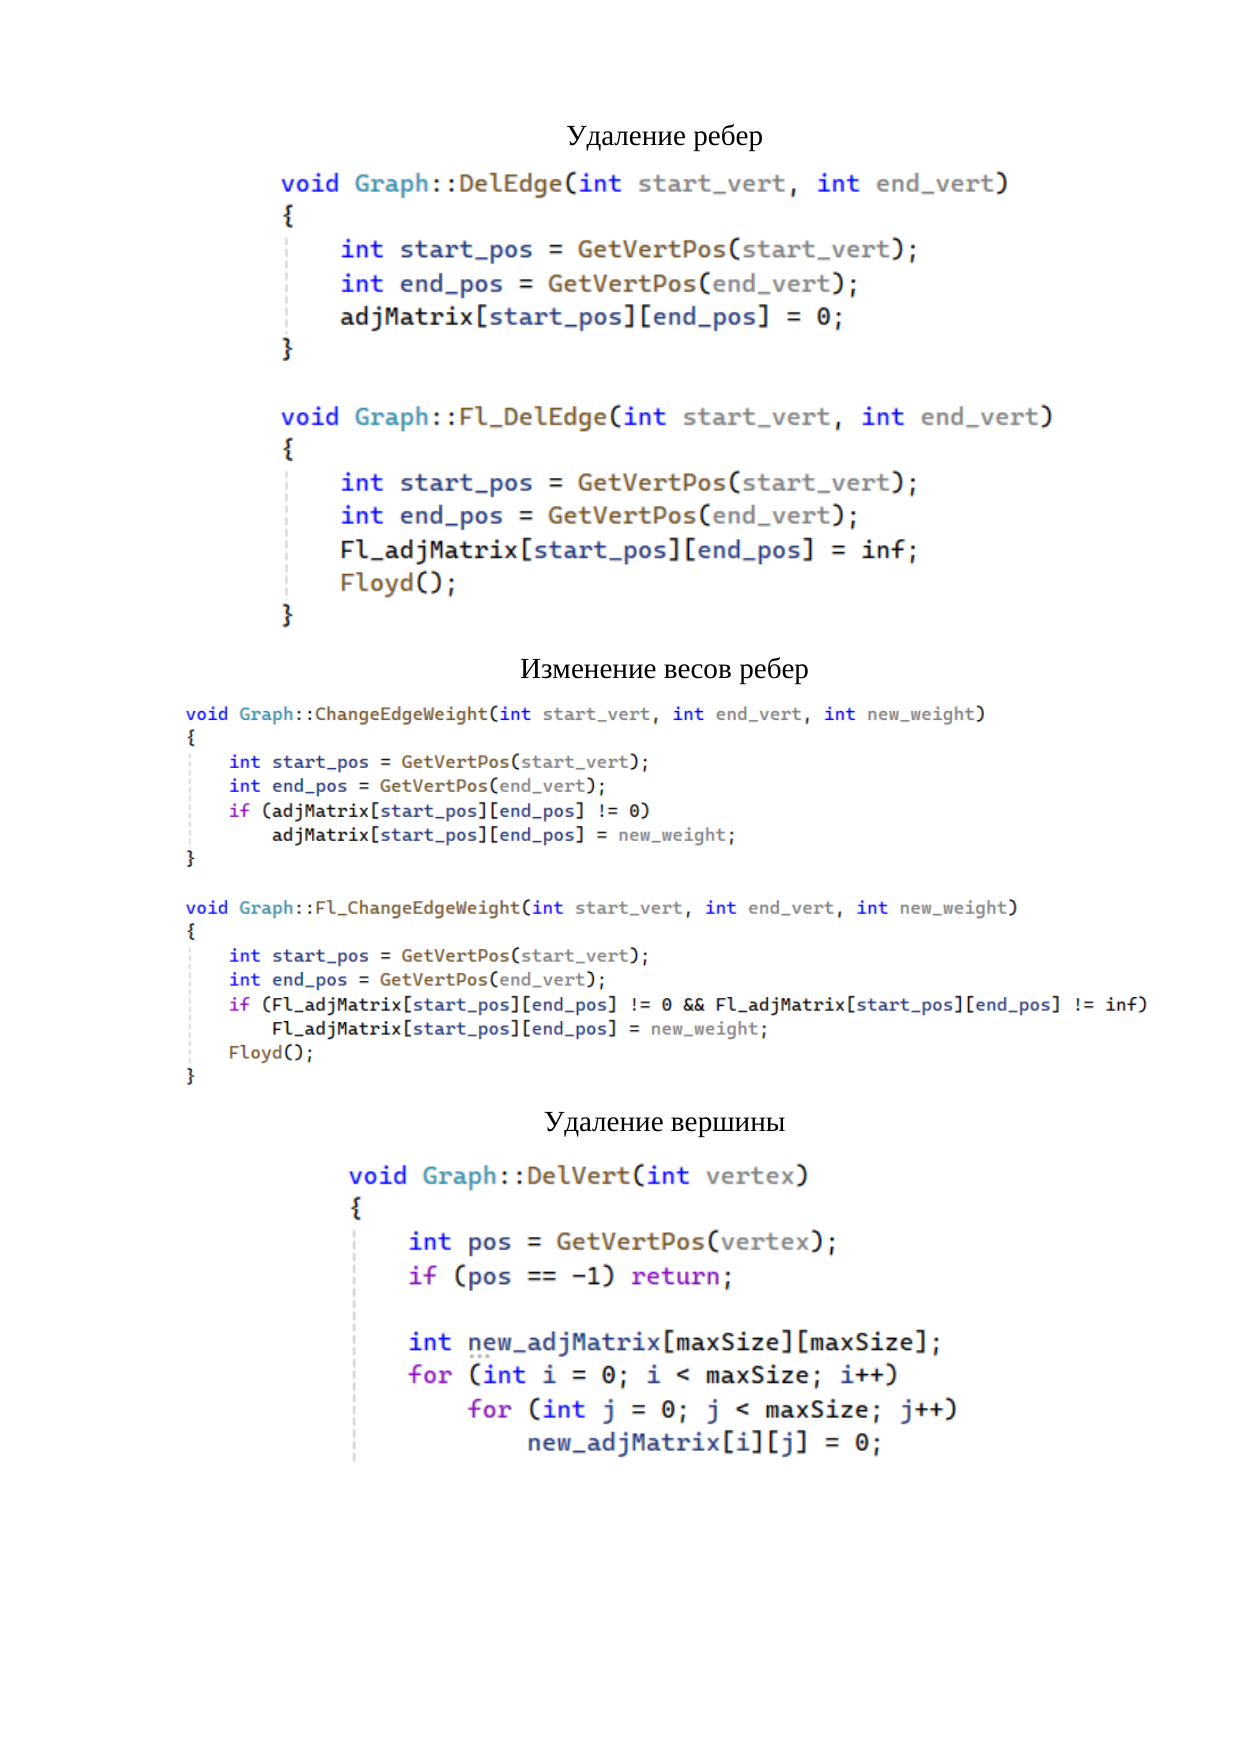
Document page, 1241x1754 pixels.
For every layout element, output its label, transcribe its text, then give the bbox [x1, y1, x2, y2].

picture [177, 703, 1152, 1086]
picture [269, 171, 1060, 632]
picture [340, 1156, 989, 1465]
text Удаление ребер [177, 118, 1152, 152]
text Удаление вершины [177, 1104, 1152, 1137]
text Изменение весов ребер [177, 651, 1152, 684]
